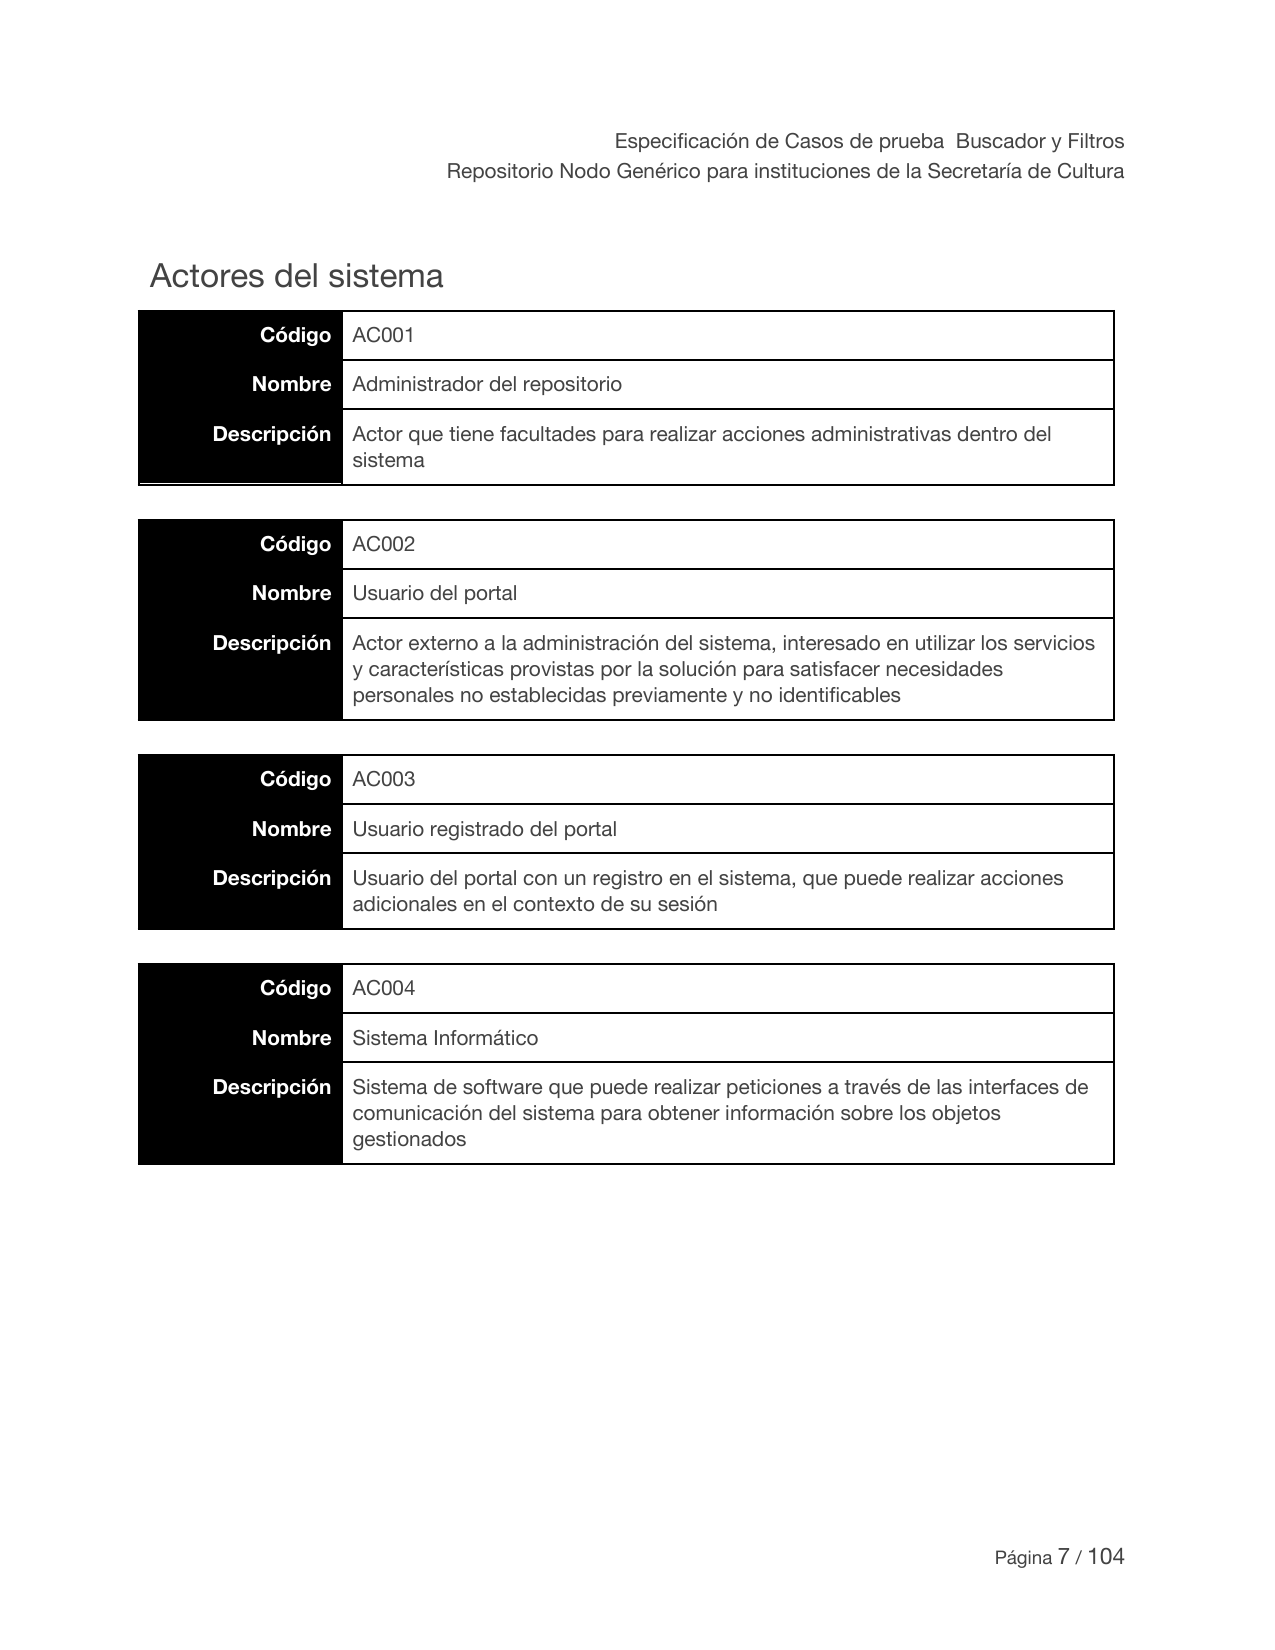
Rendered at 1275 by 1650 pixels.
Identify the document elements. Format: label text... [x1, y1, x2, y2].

table_cell Nombre [140, 570, 341, 617]
table_cell Usuario del portal con un registro en el sistema, que puede realizar acciones adicionales en el contexto de su sesión [343, 854, 1113, 928]
table_cell Usuario registrado del portal [343, 805, 1113, 852]
table_cell Usuario del portal [343, 570, 1113, 617]
table_header Código [140, 312, 341, 359]
table_cell Actor externo a la administración del sistema, interesado en utilizar los servicios y características provistas por la solución para satisfacer necesidades personales no establecidas previamente y no identificables [343, 619, 1113, 719]
table_cell Nombre [140, 805, 341, 852]
table_cell Descripción [140, 854, 341, 928]
table_cell Nombre [140, 1014, 341, 1061]
subtitle Actores del sistema [150, 255, 1125, 297]
table_cell Nombre [140, 361, 341, 408]
table_cell Descripción [140, 410, 341, 483]
table_cell Sistema de software que puede realizar peticiones a través de las interfaces de comunicación del sistema para obtener información sobre los objetos gestionados [343, 1063, 1113, 1163]
table_header AC002 [343, 521, 1113, 568]
table_header AC001 [343, 312, 1113, 359]
table_cell Actor que tiene facultades para realizar acciones administrativas dentro del sistema [343, 410, 1113, 483]
table_header AC004 [343, 965, 1113, 1012]
table_cell Administrador del repositorio [343, 361, 1113, 408]
table_header Código [140, 756, 341, 803]
table_cell Descripción [140, 619, 341, 719]
table_header Código [140, 521, 341, 568]
table_header Código [140, 965, 341, 1012]
table_cell Descripción [140, 1063, 341, 1163]
table_header AC003 [343, 756, 1113, 803]
table_cell Sistema Informático [343, 1014, 1113, 1061]
